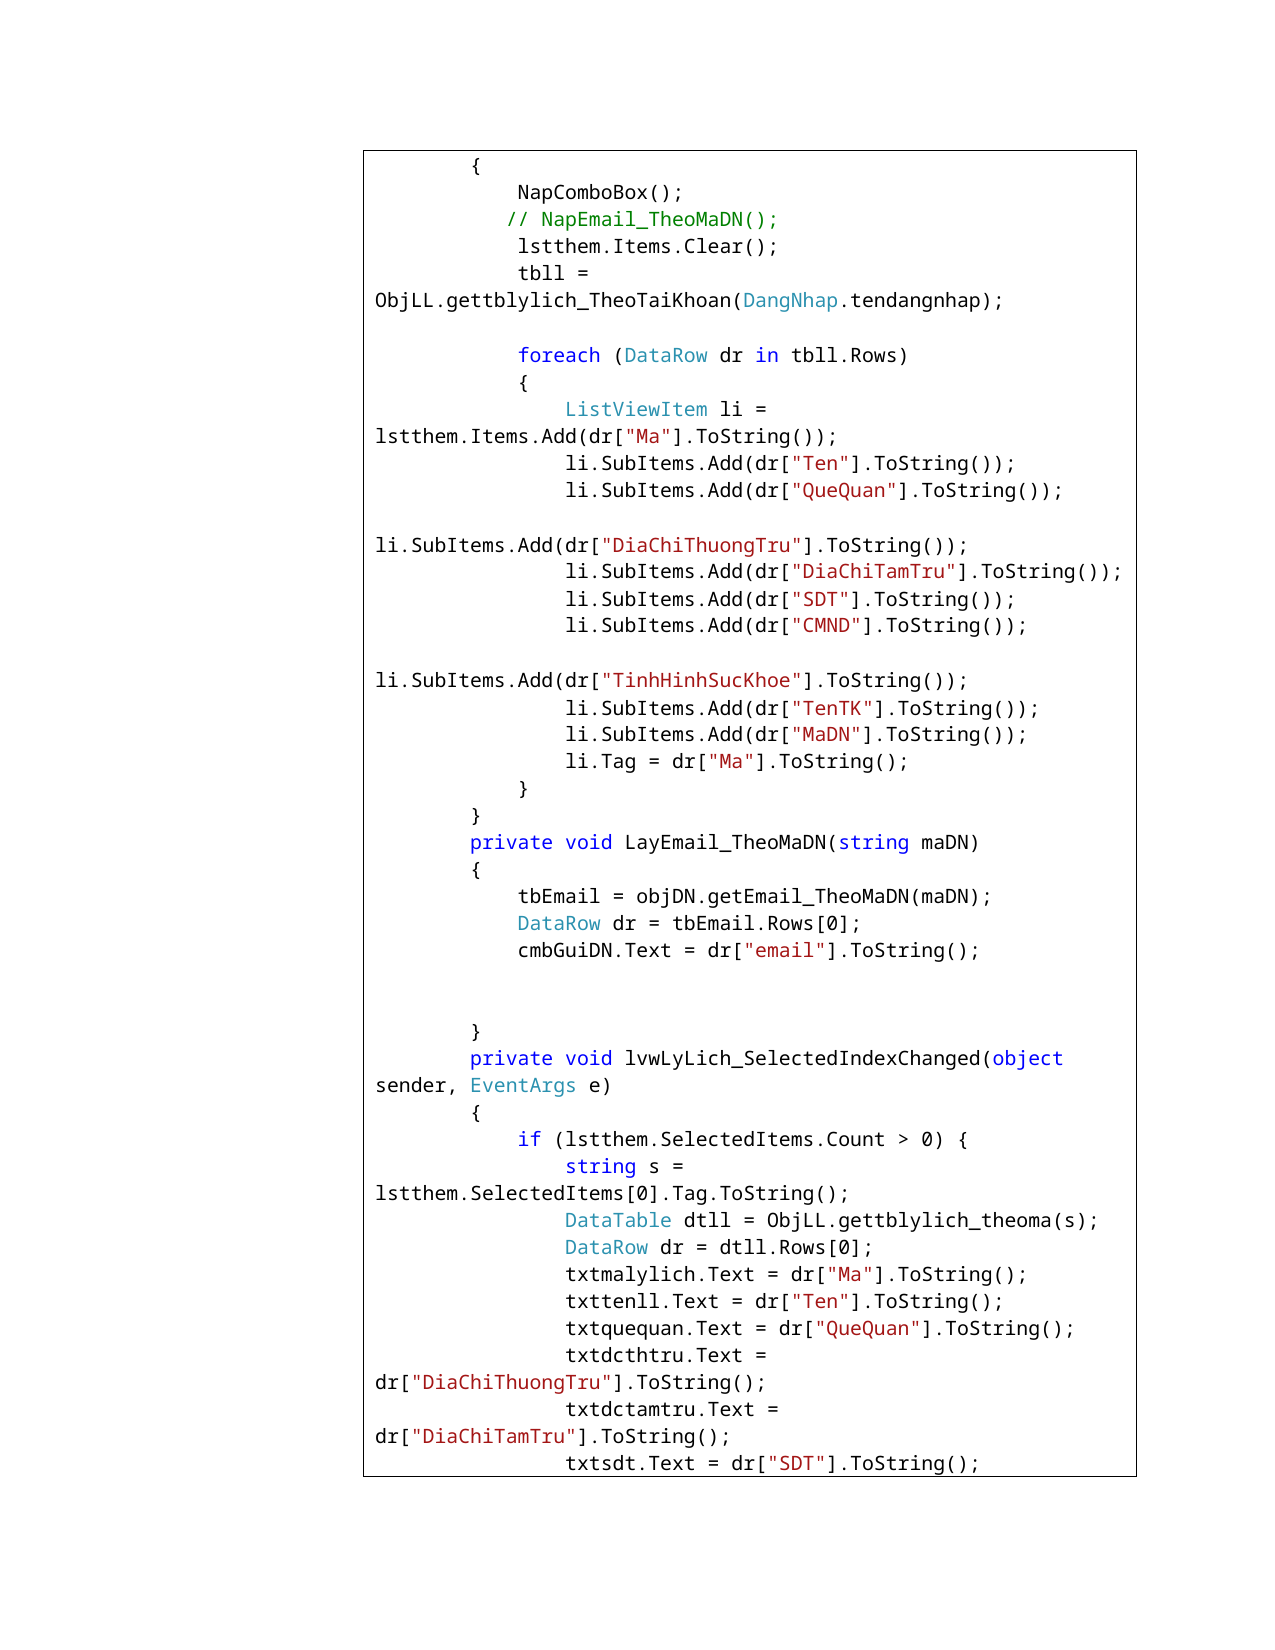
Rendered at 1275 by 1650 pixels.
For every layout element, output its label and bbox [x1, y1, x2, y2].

table_header [364, 151, 1136, 1476]
